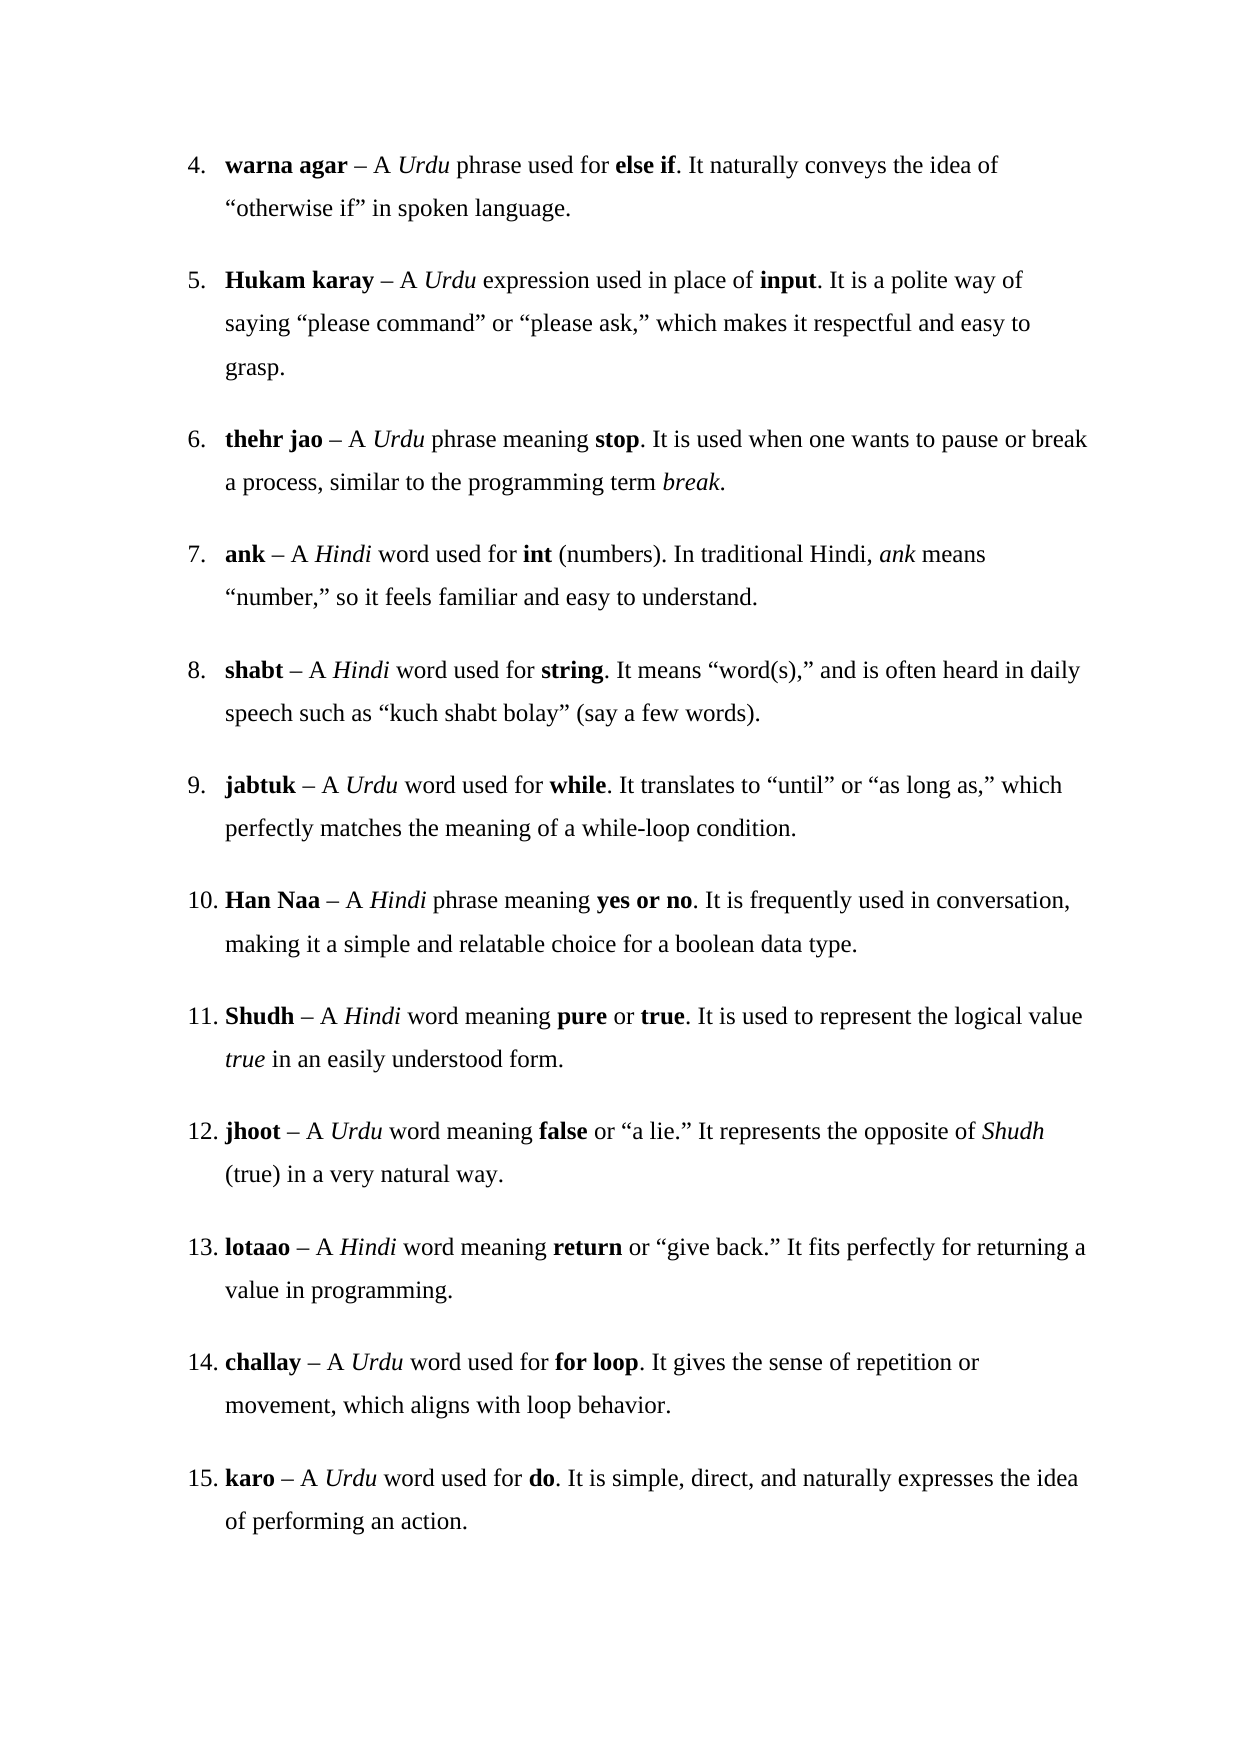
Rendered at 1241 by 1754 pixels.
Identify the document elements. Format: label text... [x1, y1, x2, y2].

list jabtuk – A Urdu word used for while. It translates to “until” or “as long as,” which perfectly matches the meaning of a while-loop condition. [187, 770, 1090, 842]
list warna agar – A Urdu phrase used for else if. It naturally conveys the idea of “otherwise if” in spoken language. [187, 150, 1090, 222]
list thehr jao – A Urdu phrase meaning stop. It is used when one wants to pause or break a process, similar to the programming term break. [187, 424, 1090, 496]
list jhoot – A Urdu word meaning false or “a lie.” It represents the opposite of Shudh (true) in a very natural way. [187, 1116, 1090, 1188]
list lotaao – A Hindi word meaning return or “give back.” It fits perfectly for returning a value in programming. [187, 1232, 1090, 1304]
list ank – A Hindi word used for int (numbers). In traditional Hindi, ank means “number,” so it feels familiar and easy to understand. [187, 539, 1090, 611]
list Han Naa – A Hindi phrase meaning yes or no. It is frequently used in conversation, making it a simple and relatable choice for a boolean data type. [187, 886, 1090, 957]
list challay – A Urdu word used for for loop. It gives the sense of repetition or movement, which aligns with loop behavior. [187, 1347, 1090, 1419]
list shabt – A Hindi word used for string. It means “word(s),” and is often heard in daily speech such as “kuch shabt bolay” (say a few words). [187, 655, 1090, 727]
list karo – A Urdu word used for do. It is simple, direct, and naturally expresses the idea of performing an action. [187, 1463, 1090, 1534]
list Hukam karay – A Urdu expression used in place of input. It is a polite way of saying “please command” or “please ask,” which makes it respectful and easy to grasp. [187, 265, 1090, 380]
list Shudh – A Hindi word meaning pure or true. It is used to represent the logical value true in an easily understood form. [187, 1001, 1090, 1073]
